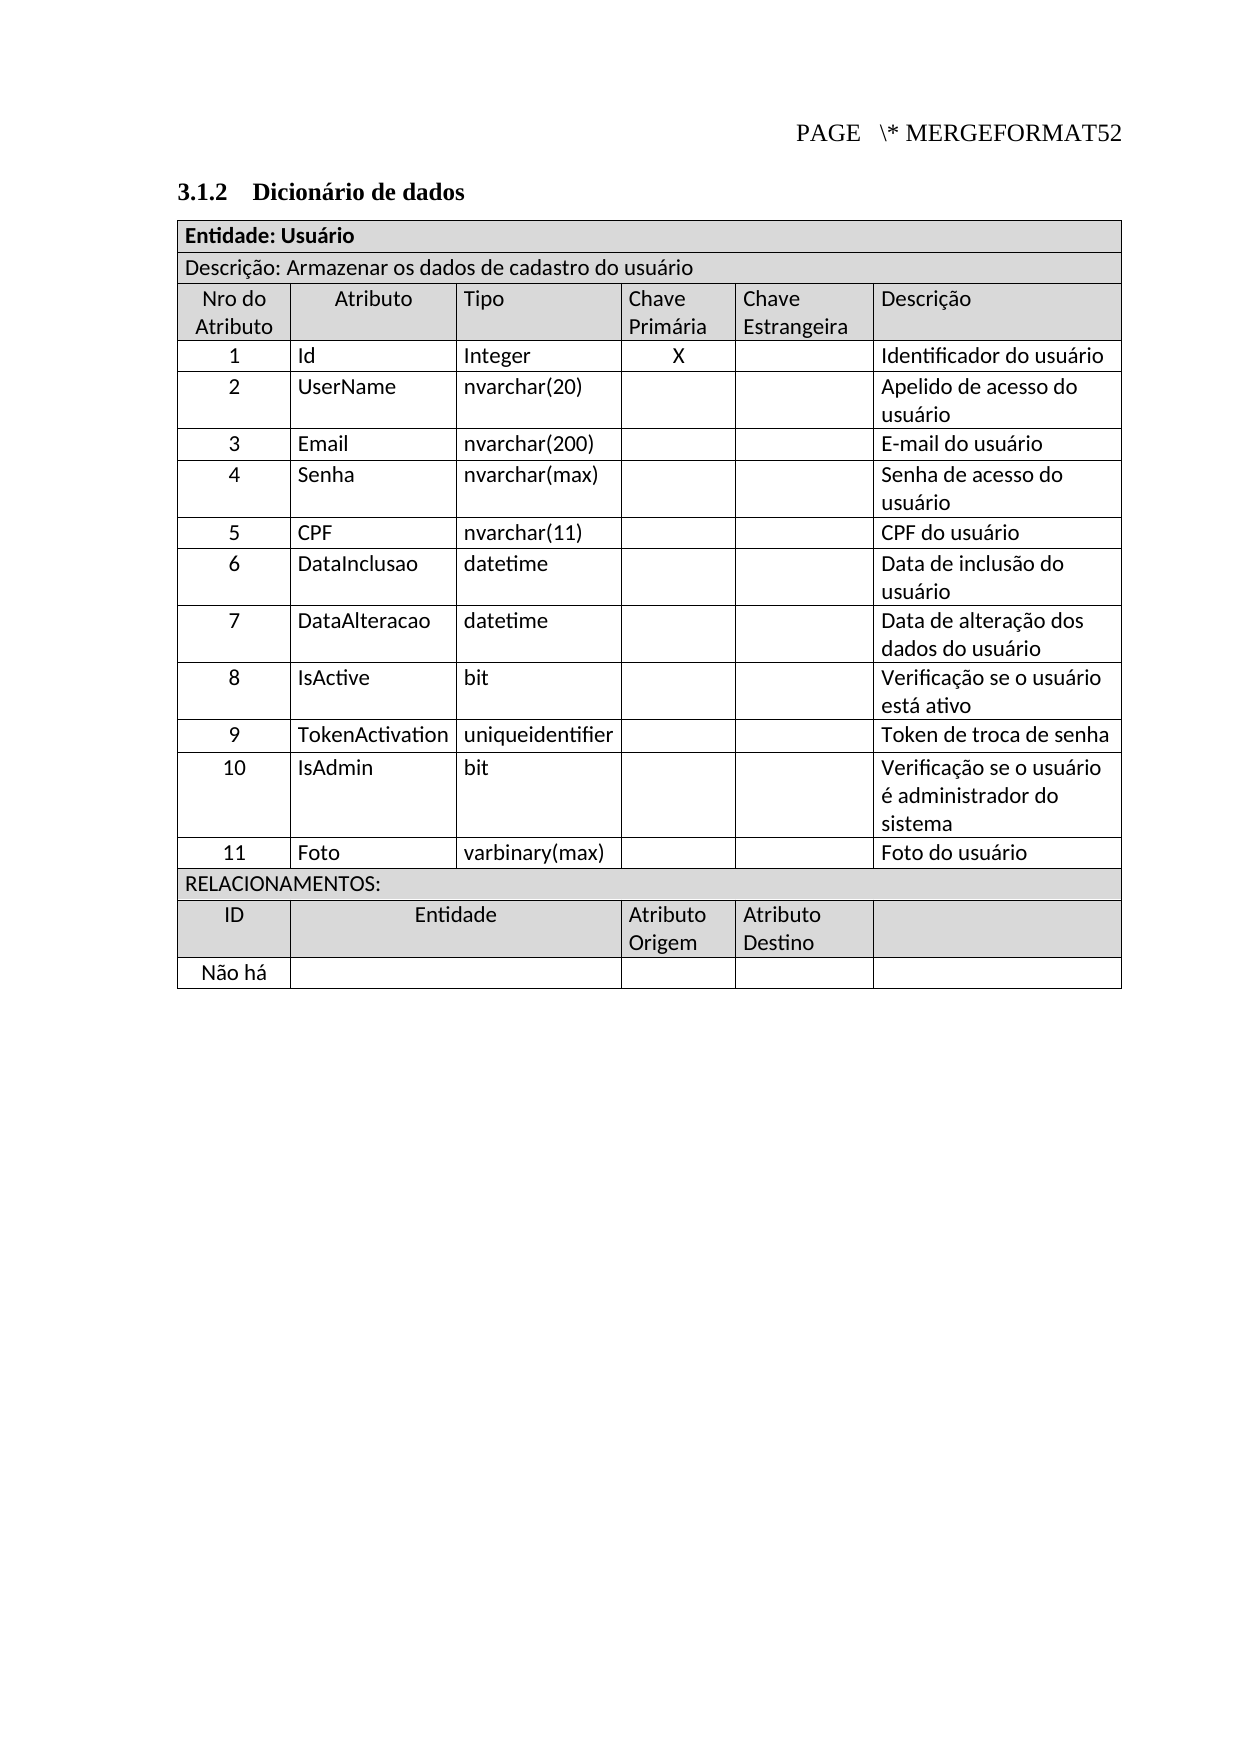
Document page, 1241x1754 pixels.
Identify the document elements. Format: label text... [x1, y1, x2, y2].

table_cell [736, 461, 873, 517]
subtitle Dicionário de dados [177, 177, 1122, 206]
table_cell [736, 429, 873, 459]
table_cell Atributo Origem [622, 901, 735, 957]
table_cell Senha de acesso do usuário [874, 461, 1121, 517]
table_cell nvarchar(max) [457, 461, 621, 517]
table_cell [874, 958, 1121, 988]
table_cell 6 [178, 549, 290, 605]
table_cell 9 [178, 720, 290, 752]
table_cell [622, 663, 735, 719]
table_cell [622, 753, 735, 837]
table_cell Atributo Destino [736, 901, 873, 957]
table_cell [736, 606, 873, 662]
table_cell [622, 720, 735, 752]
table_cell Descrição [874, 284, 1121, 340]
table_cell [736, 372, 873, 428]
table_cell [622, 372, 735, 428]
table_cell [736, 341, 873, 371]
table_cell Tipo [457, 284, 621, 340]
table_cell Senha [291, 461, 456, 517]
table_cell [291, 958, 621, 988]
table_cell X [622, 341, 735, 371]
table_cell [736, 753, 873, 837]
table_cell CPF [291, 518, 456, 548]
table_cell Não há [178, 958, 290, 988]
table_cell [622, 518, 735, 548]
table_cell bit [457, 663, 621, 719]
table_cell Identificador do usuário [874, 341, 1121, 371]
table_cell [736, 838, 873, 868]
table_cell Foto [291, 838, 456, 868]
table_cell 10 [178, 753, 290, 837]
table_cell datetime [457, 549, 621, 605]
table_cell Chave Estrangeira [736, 284, 873, 340]
table_cell Apelido de acesso do usuário [874, 372, 1121, 428]
table_cell [736, 663, 873, 719]
table_cell DataInclusao [291, 549, 456, 605]
table_cell bit [457, 753, 621, 837]
table_cell Verificação se o usuário está ativo [874, 663, 1121, 719]
table_cell varbinary(max) [457, 838, 621, 868]
table_cell Descrição: Armazenar os dados de cadastro do usuário [178, 253, 1121, 283]
table_cell 2 [178, 372, 290, 428]
table_cell [622, 606, 735, 662]
table_cell datetime [457, 606, 621, 662]
table_cell [622, 549, 735, 605]
table_cell nvarchar(200) [457, 429, 621, 459]
table_cell TokenActivation [291, 720, 456, 752]
table_cell 7 [178, 606, 290, 662]
table_cell ID [178, 901, 290, 957]
table_cell Chave Primária [622, 284, 735, 340]
table_cell 3 [178, 429, 290, 459]
table_cell nvarchar(20) [457, 372, 621, 428]
table_cell Integer [457, 341, 621, 371]
table_cell CPF do usuário [874, 518, 1121, 548]
table_cell Entidade [291, 901, 621, 957]
table_cell UserName [291, 372, 456, 428]
table_cell Nro do Atributo [178, 284, 290, 340]
table_cell Data de alteração dos dados do usuário [874, 606, 1121, 662]
table_cell [736, 720, 873, 752]
table_cell Atributo [291, 284, 456, 340]
table_cell 4 [178, 461, 290, 517]
table_cell 5 [178, 518, 290, 548]
table_cell IsActive [291, 663, 456, 719]
table_cell 11 [178, 838, 290, 868]
table_cell E-mail do usuário [874, 429, 1121, 459]
table_cell Token de troca de senha [874, 720, 1121, 752]
table_cell Email [291, 429, 456, 459]
table_header Entidade: Usuário [178, 221, 1121, 252]
table_cell DataAlteracao [291, 606, 456, 662]
table_cell 1 [178, 341, 290, 371]
table_cell Verificação se o usuário é administrador do sistema [874, 753, 1121, 837]
table_cell RELACIONAMENTOS: [178, 869, 1121, 899]
table_cell IsAdmin [291, 753, 456, 837]
table_cell [622, 429, 735, 459]
table_cell 8 [178, 663, 290, 719]
table_cell [622, 838, 735, 868]
table_cell [622, 461, 735, 517]
table_cell [736, 958, 873, 988]
table_cell uniqueidentifier [457, 720, 621, 752]
table_cell [622, 958, 735, 988]
table_cell [874, 901, 1121, 957]
table_cell Id [291, 341, 456, 371]
table_cell Data de inclusão do usuário [874, 549, 1121, 605]
table_cell Foto do usuário [874, 838, 1121, 868]
table_cell [736, 518, 873, 548]
table_cell nvarchar(11) [457, 518, 621, 548]
table_cell [736, 549, 873, 605]
